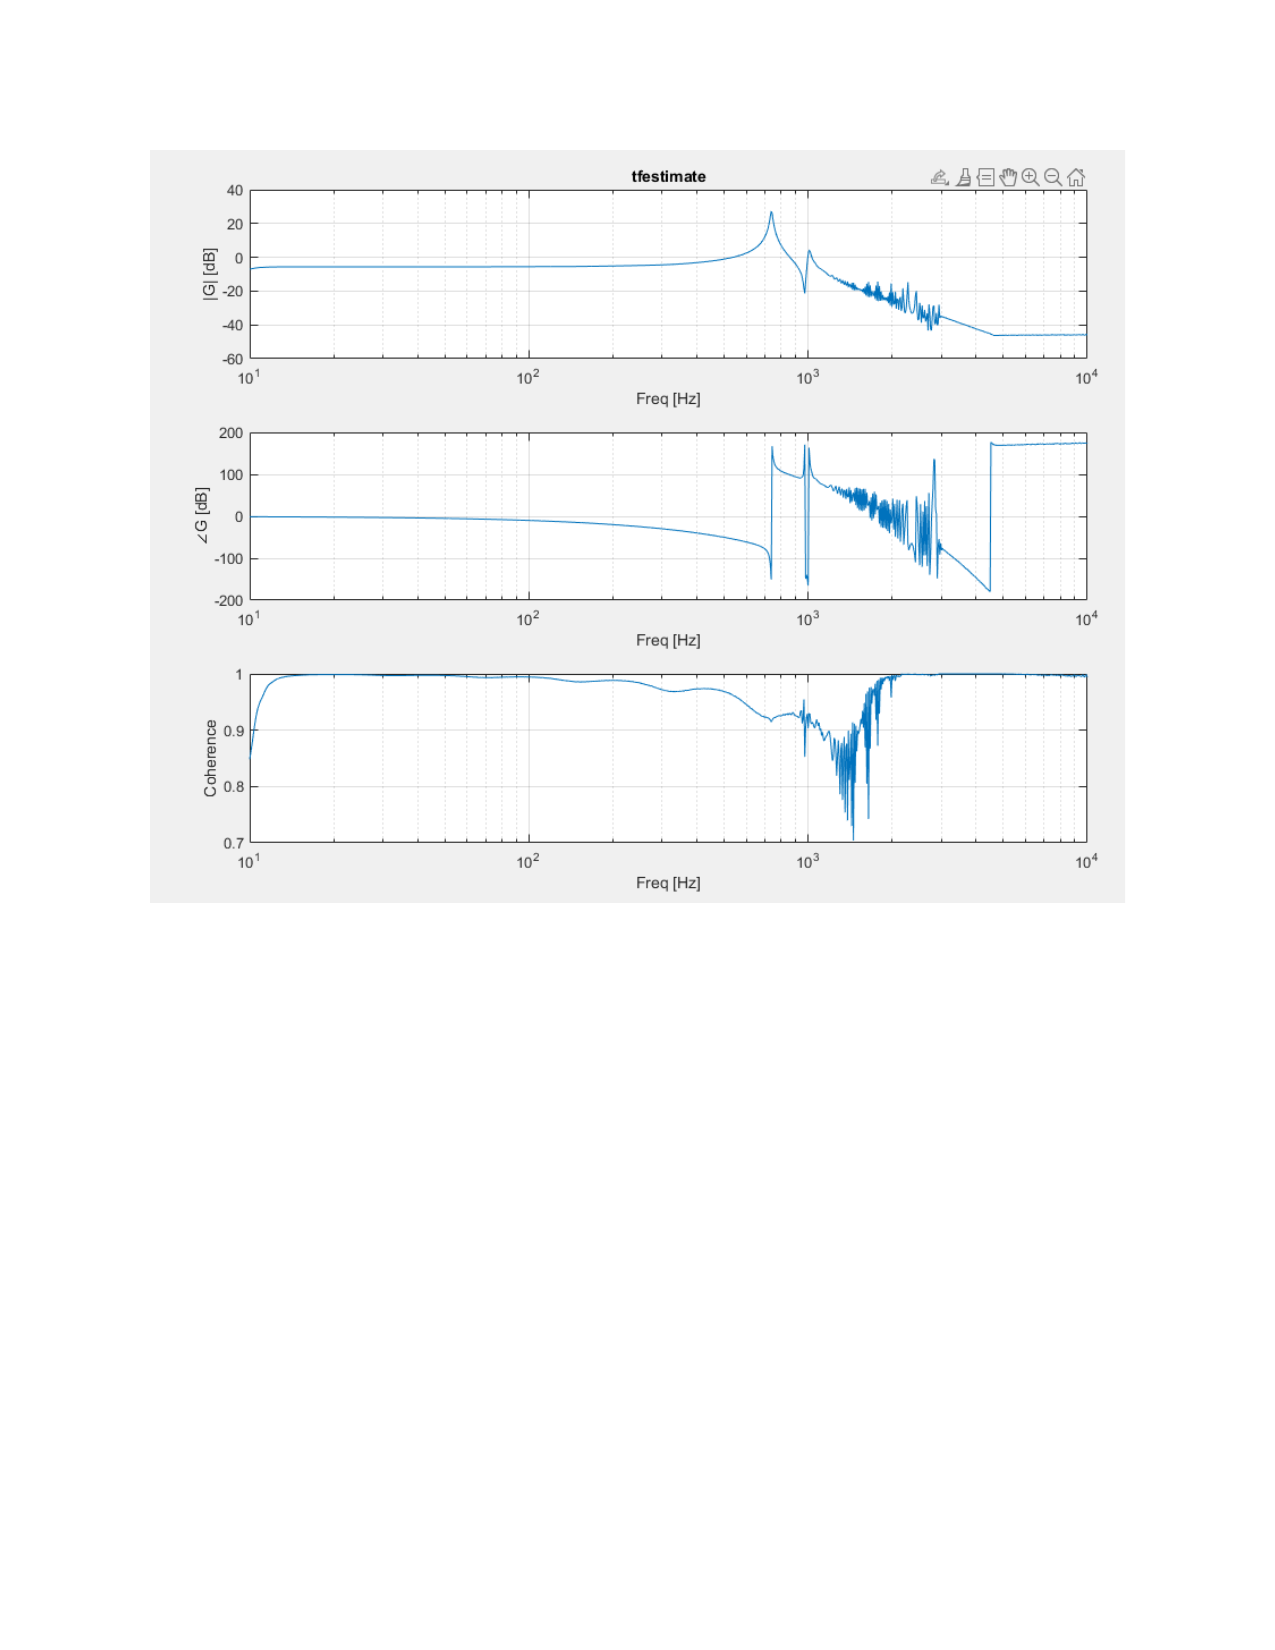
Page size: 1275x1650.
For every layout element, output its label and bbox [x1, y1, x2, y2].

picture [150, 150, 1125, 903]
